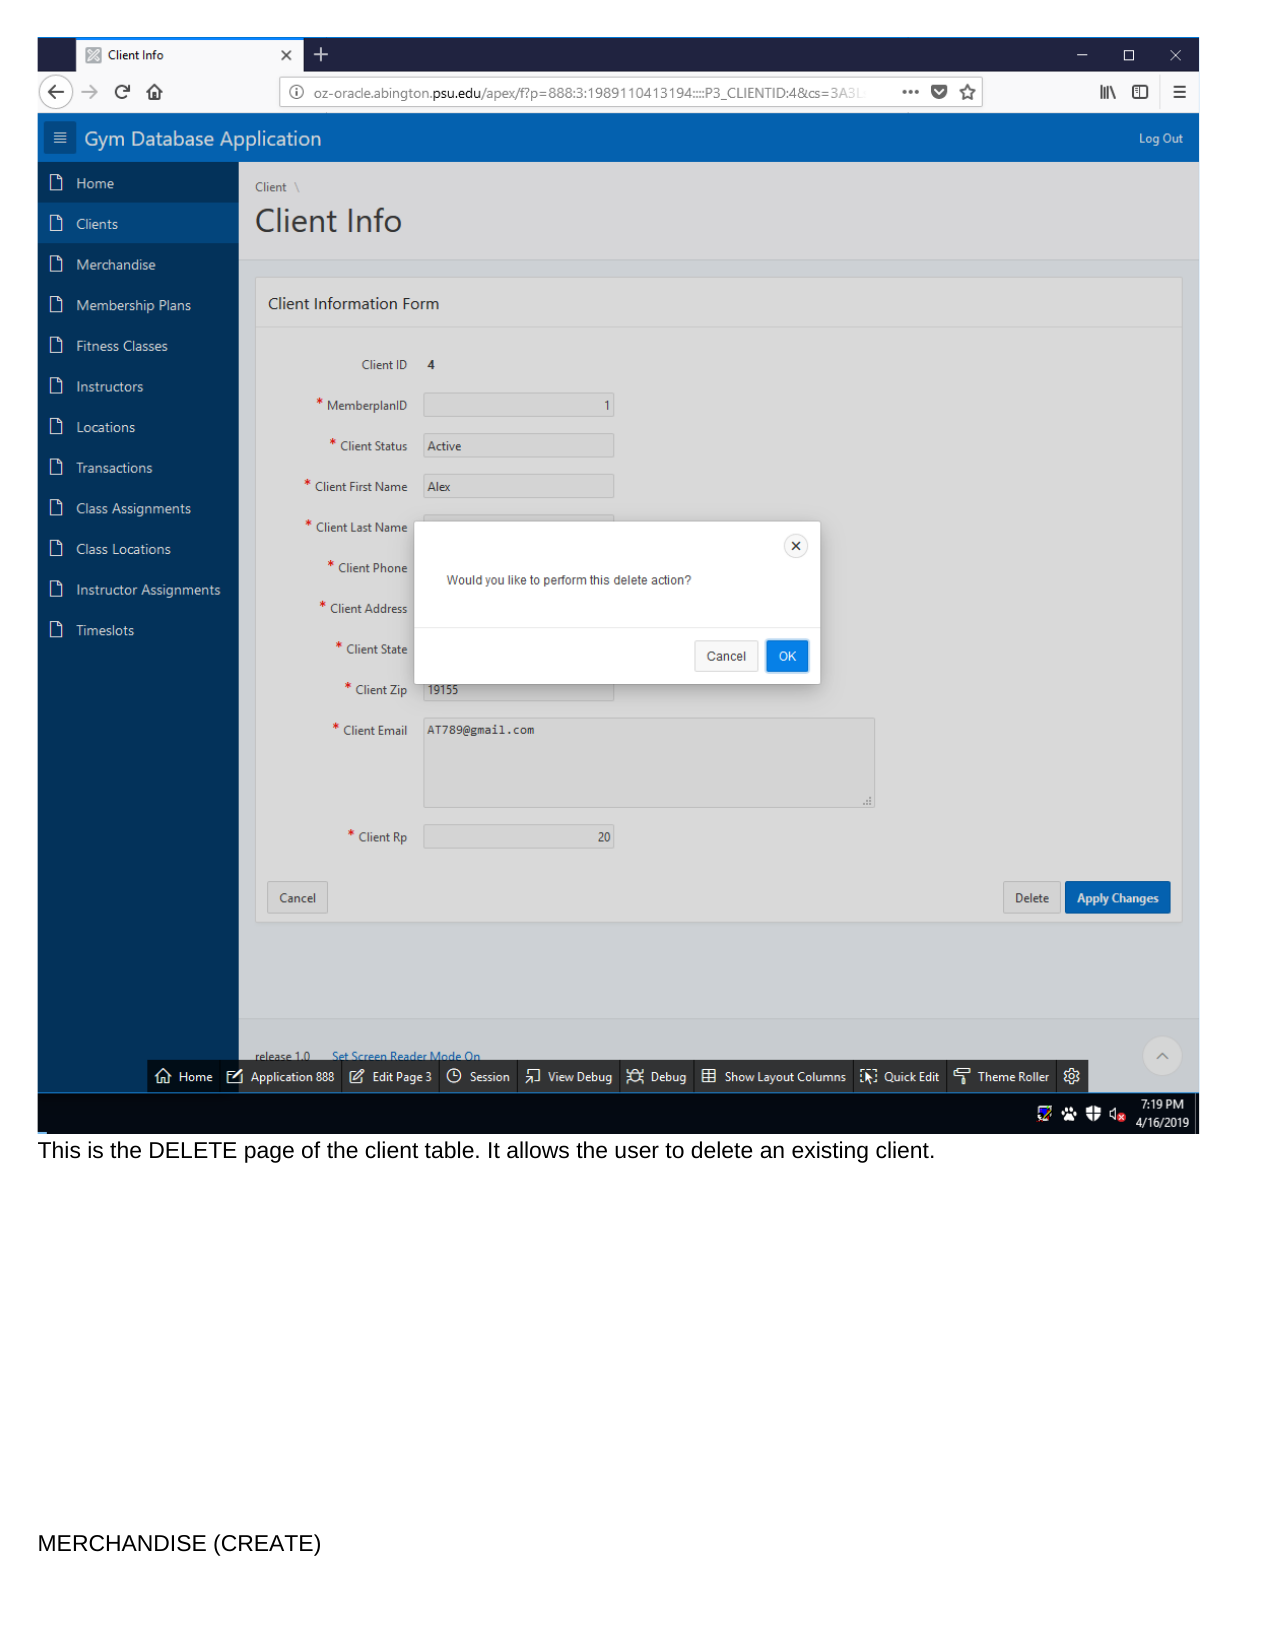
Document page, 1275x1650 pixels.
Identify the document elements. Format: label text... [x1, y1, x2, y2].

text This is the DELETE page of the client table. It allows the user to delete an existing client. [37, 1137, 1237, 1163]
text MERCHANDISE (CREATE) [37, 1530, 1237, 1556]
picture [37, 37, 1200, 1134]
